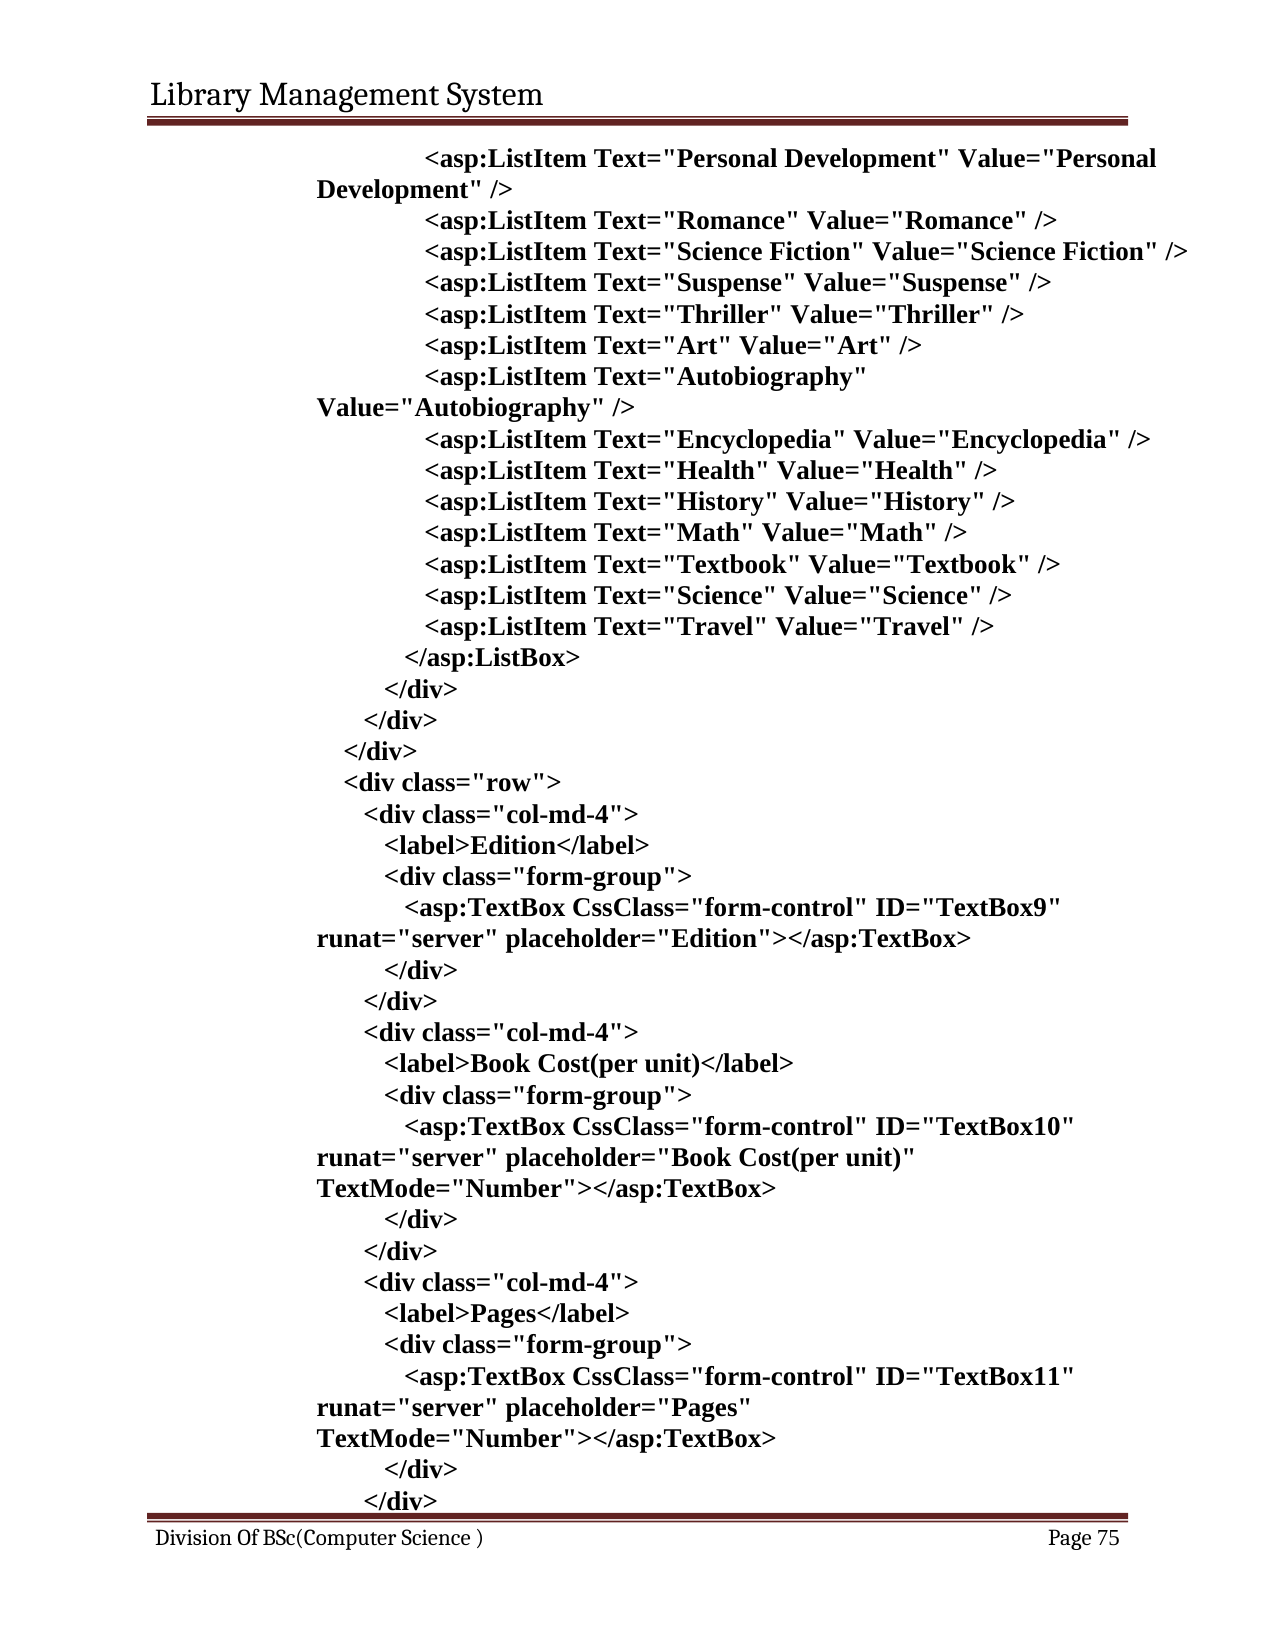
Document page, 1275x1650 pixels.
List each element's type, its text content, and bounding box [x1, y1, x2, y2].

subtitle <asp:ListItem Text="Encyclopedia" Value="Encyclopedia" /> [221, 423, 1194, 454]
subtitle <div class="col-md-4"> [221, 798, 1194, 829]
subtitle <asp:ListItem Text="Thriller" Value="Thriller" /> [221, 298, 1194, 329]
subtitle <asp:TextBox CssClass="form-control" ID="TextBox10" runat="server" placeholder="Book Cost(per unit)" TextMode="Number"></asp:TextBox> [221, 1110, 1194, 1203]
subtitle <asp:ListItem Text="History" Value="History" /> [221, 485, 1194, 516]
subtitle <asp:ListItem Text="Math" Value="Math" /> [221, 516, 1194, 548]
subtitle <asp:ListItem Text="Textbook" Value="Textbook" /> [221, 548, 1194, 579]
subtitle </div> [221, 673, 1194, 704]
subtitle </asp:ListBox> [221, 641, 1194, 673]
subtitle </div> [221, 704, 1194, 735]
subtitle <div class="row"> [221, 766, 1194, 798]
subtitle </div> [221, 1204, 1194, 1235]
subtitle </div> [221, 1235, 1194, 1266]
subtitle <label>Pages</label> [221, 1297, 1194, 1328]
subtitle <label>Book Cost(per unit)</label> [221, 1048, 1194, 1079]
subtitle <asp:ListItem Text="Health" Value="Health" /> [221, 454, 1194, 485]
subtitle <asp:ListItem Text="Travel" Value="Travel" /> [221, 610, 1194, 641]
subtitle </div> [221, 1453, 1194, 1484]
subtitle </div> [221, 1485, 1194, 1516]
subtitle <asp:ListItem Text="Science Fiction" Value="Science Fiction" /> [221, 235, 1194, 266]
subtitle <label>Edition</label> [221, 829, 1194, 860]
subtitle <div class="col-md-4"> [221, 1266, 1194, 1297]
subtitle <asp:ListItem Text="Science" Value="Science" /> [221, 579, 1194, 610]
subtitle <asp:TextBox CssClass="form-control" ID="TextBox11" runat="server" placeholder="Pages" TextMode="Number"></asp:TextBox> [221, 1360, 1194, 1453]
subtitle <asp:TextBox CssClass="form-control" ID="TextBox9" runat="server" placeholder="Edition"></asp:TextBox> [221, 891, 1194, 954]
subtitle <asp:ListItem Text="Suspense" Value="Suspense" /> [221, 267, 1194, 298]
subtitle <asp:ListItem Text="Personal Development" Value="Personal Development" /> [221, 142, 1194, 204]
subtitle </div> [221, 954, 1194, 985]
subtitle </div> [221, 735, 1194, 766]
subtitle <div class="col-md-4"> [221, 1016, 1194, 1047]
subtitle <asp:ListItem Text="Autobiography" Value="Autobiography" /> [221, 360, 1194, 423]
subtitle <div class="form-group"> [221, 1079, 1194, 1110]
subtitle </div> [221, 985, 1194, 1016]
subtitle <div class="form-group"> [221, 1329, 1194, 1360]
subtitle <div class="form-group"> [221, 860, 1194, 891]
subtitle <asp:ListItem Text="Romance" Value="Romance" /> [221, 204, 1194, 235]
subtitle <asp:ListItem Text="Art" Value="Art" /> [221, 329, 1194, 360]
